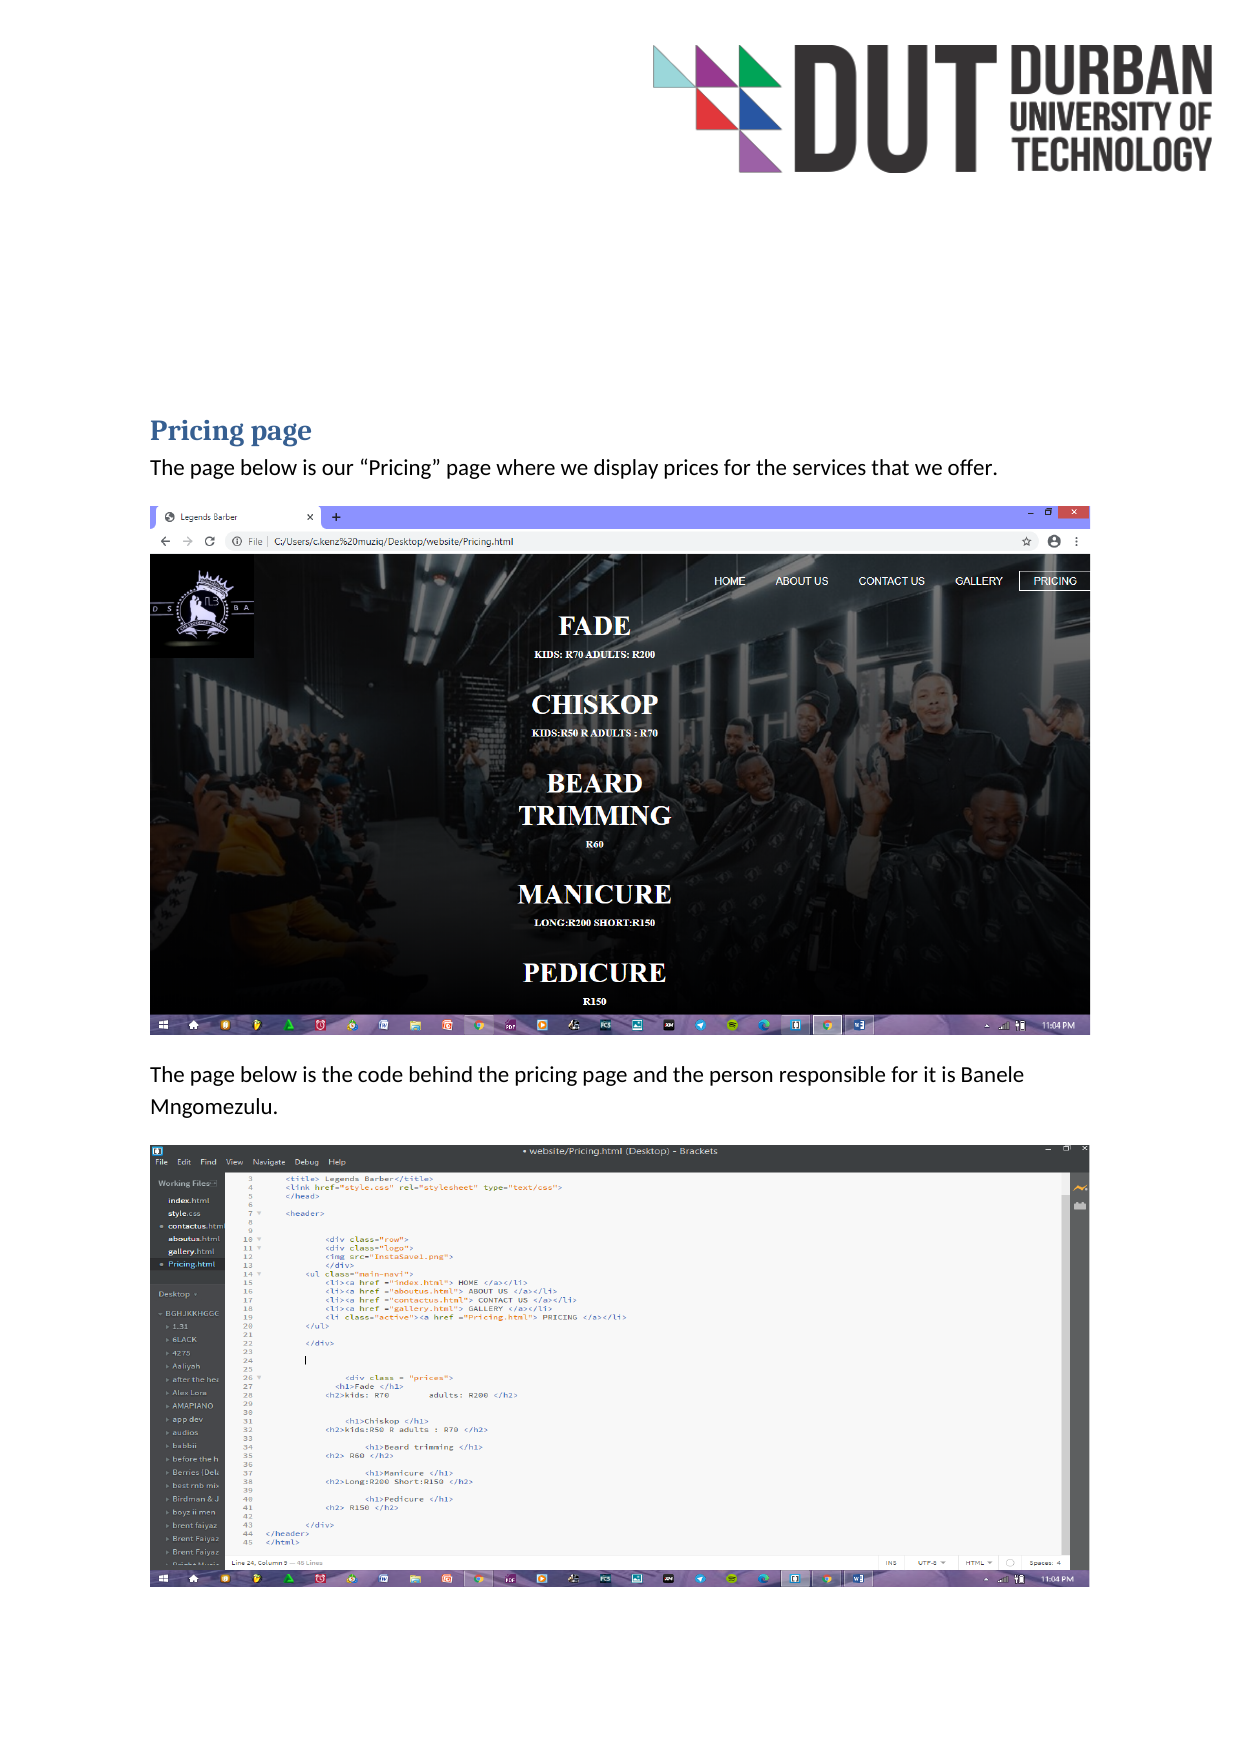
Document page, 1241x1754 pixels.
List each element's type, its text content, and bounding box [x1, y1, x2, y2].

picture [653, 45, 1212, 173]
subtitle Pricing page [150, 414, 1090, 448]
text The page below is the code behind the pricing page and the person responsible for it is Banele Mngomezulu. [150, 1060, 1090, 1120]
picture [150, 1145, 1090, 1587]
picture [150, 506, 1091, 1035]
text The page below is our “Pricing” page where we display prices for the services that we offer. [150, 453, 1090, 481]
